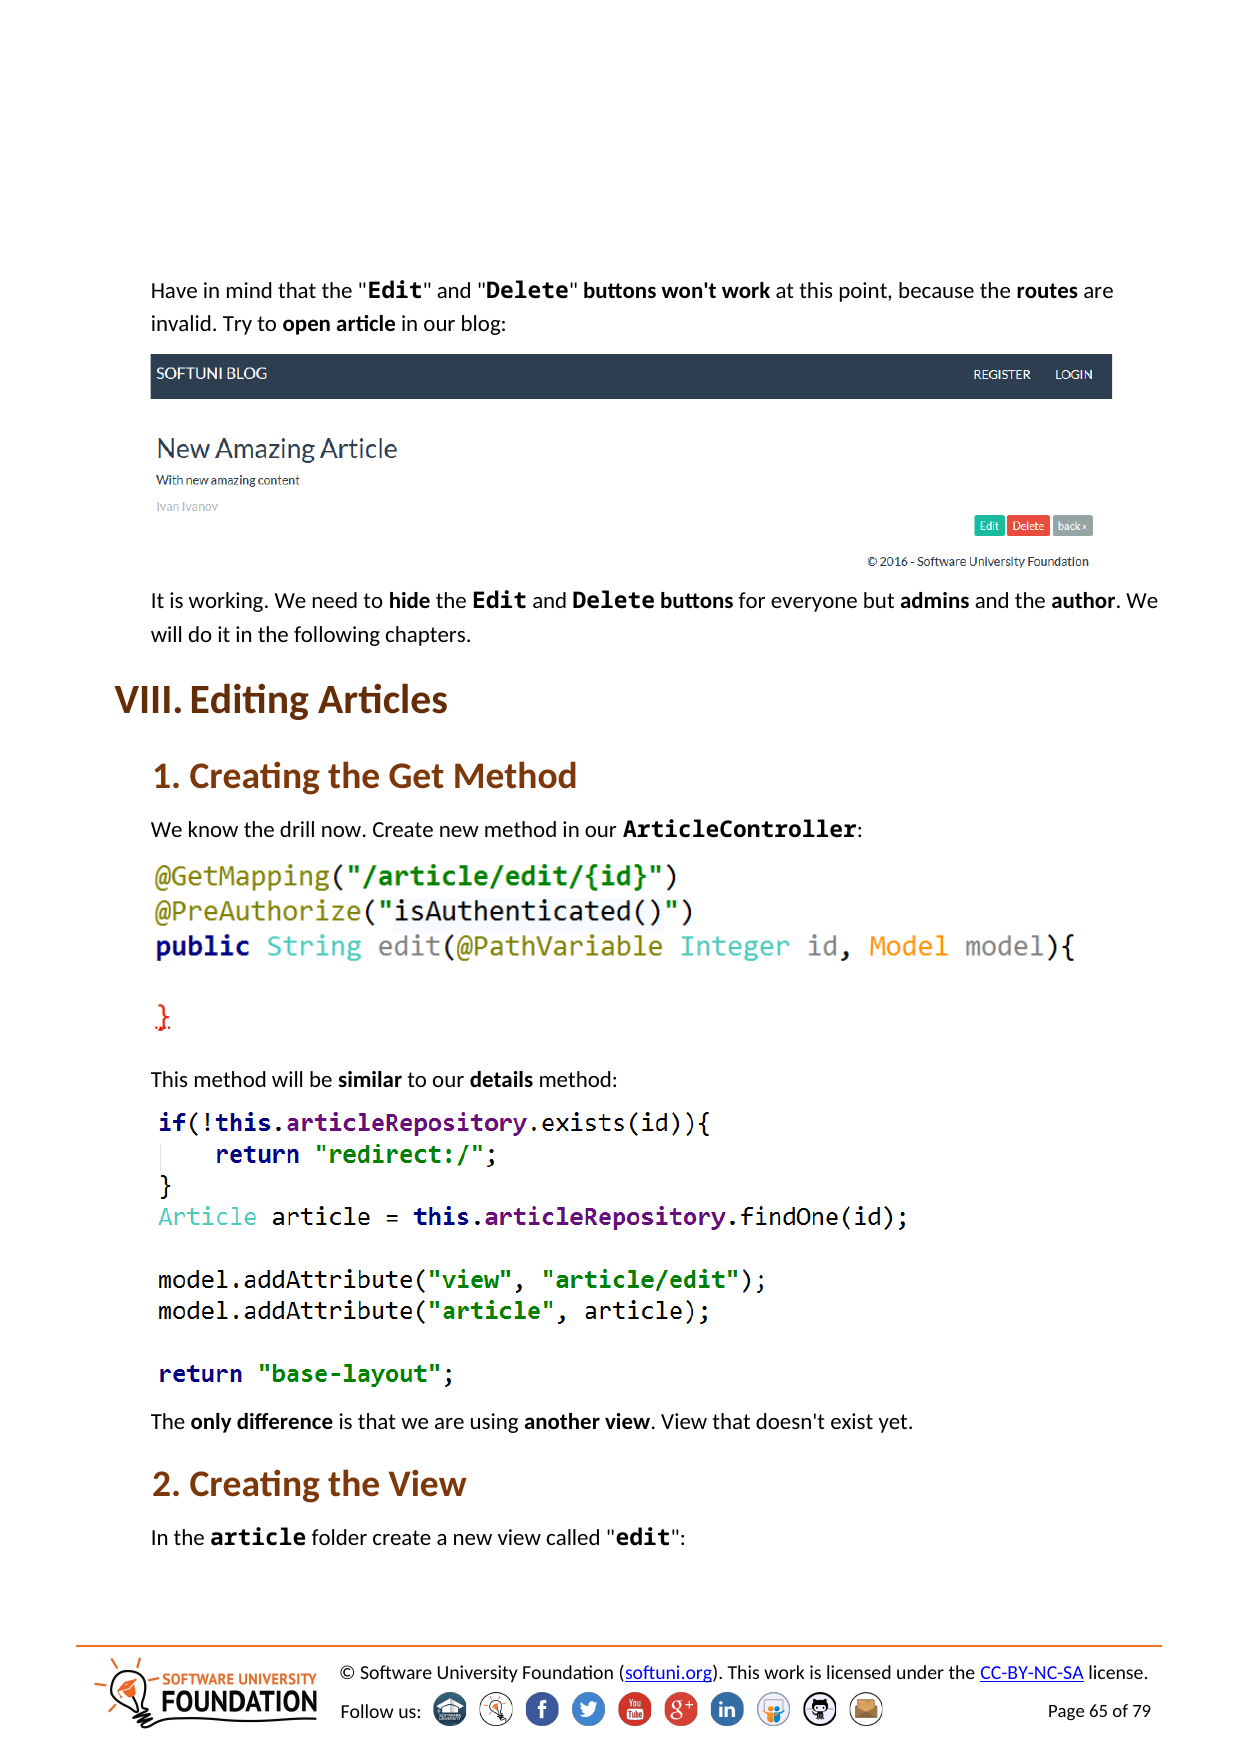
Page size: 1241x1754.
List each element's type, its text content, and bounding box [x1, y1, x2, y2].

picture [710, 1692, 744, 1726]
text The only difference is that we are using another view. View that doesn't exist yet. [151, 1407, 1163, 1435]
picture [664, 1692, 698, 1726]
text Have in mind that the "Edit" and "Delete" buttons won't work at this point, because the routes are invalid. Try to open article in our blog: [151, 274, 1163, 338]
picture [525, 1692, 559, 1726]
subtitle Editing Articles [114, 673, 1163, 723]
picture [757, 1692, 790, 1726]
text In the article folder create a new view called "edit": [151, 1521, 1163, 1552]
picture [150, 1110, 918, 1391]
picture [93, 1656, 317, 1729]
picture [618, 1692, 652, 1726]
picture [150, 861, 1087, 1049]
picture [572, 1692, 605, 1726]
text It is working. We need to hide the Edit and Delete buttons for everyone but admins and the author. We will do it in the following chapters. [151, 584, 1163, 648]
subtitle Creating the View [152, 1460, 1163, 1506]
text We know the drill now. Create new method in our ArticleController: [151, 813, 1163, 844]
picture [479, 1692, 513, 1726]
text This method will be similar to our details method: [151, 1065, 1163, 1093]
picture [433, 1692, 467, 1726]
subtitle Creating the Get Method [152, 752, 1163, 798]
picture [150, 354, 1113, 568]
picture [803, 1692, 837, 1726]
picture [849, 1692, 883, 1726]
